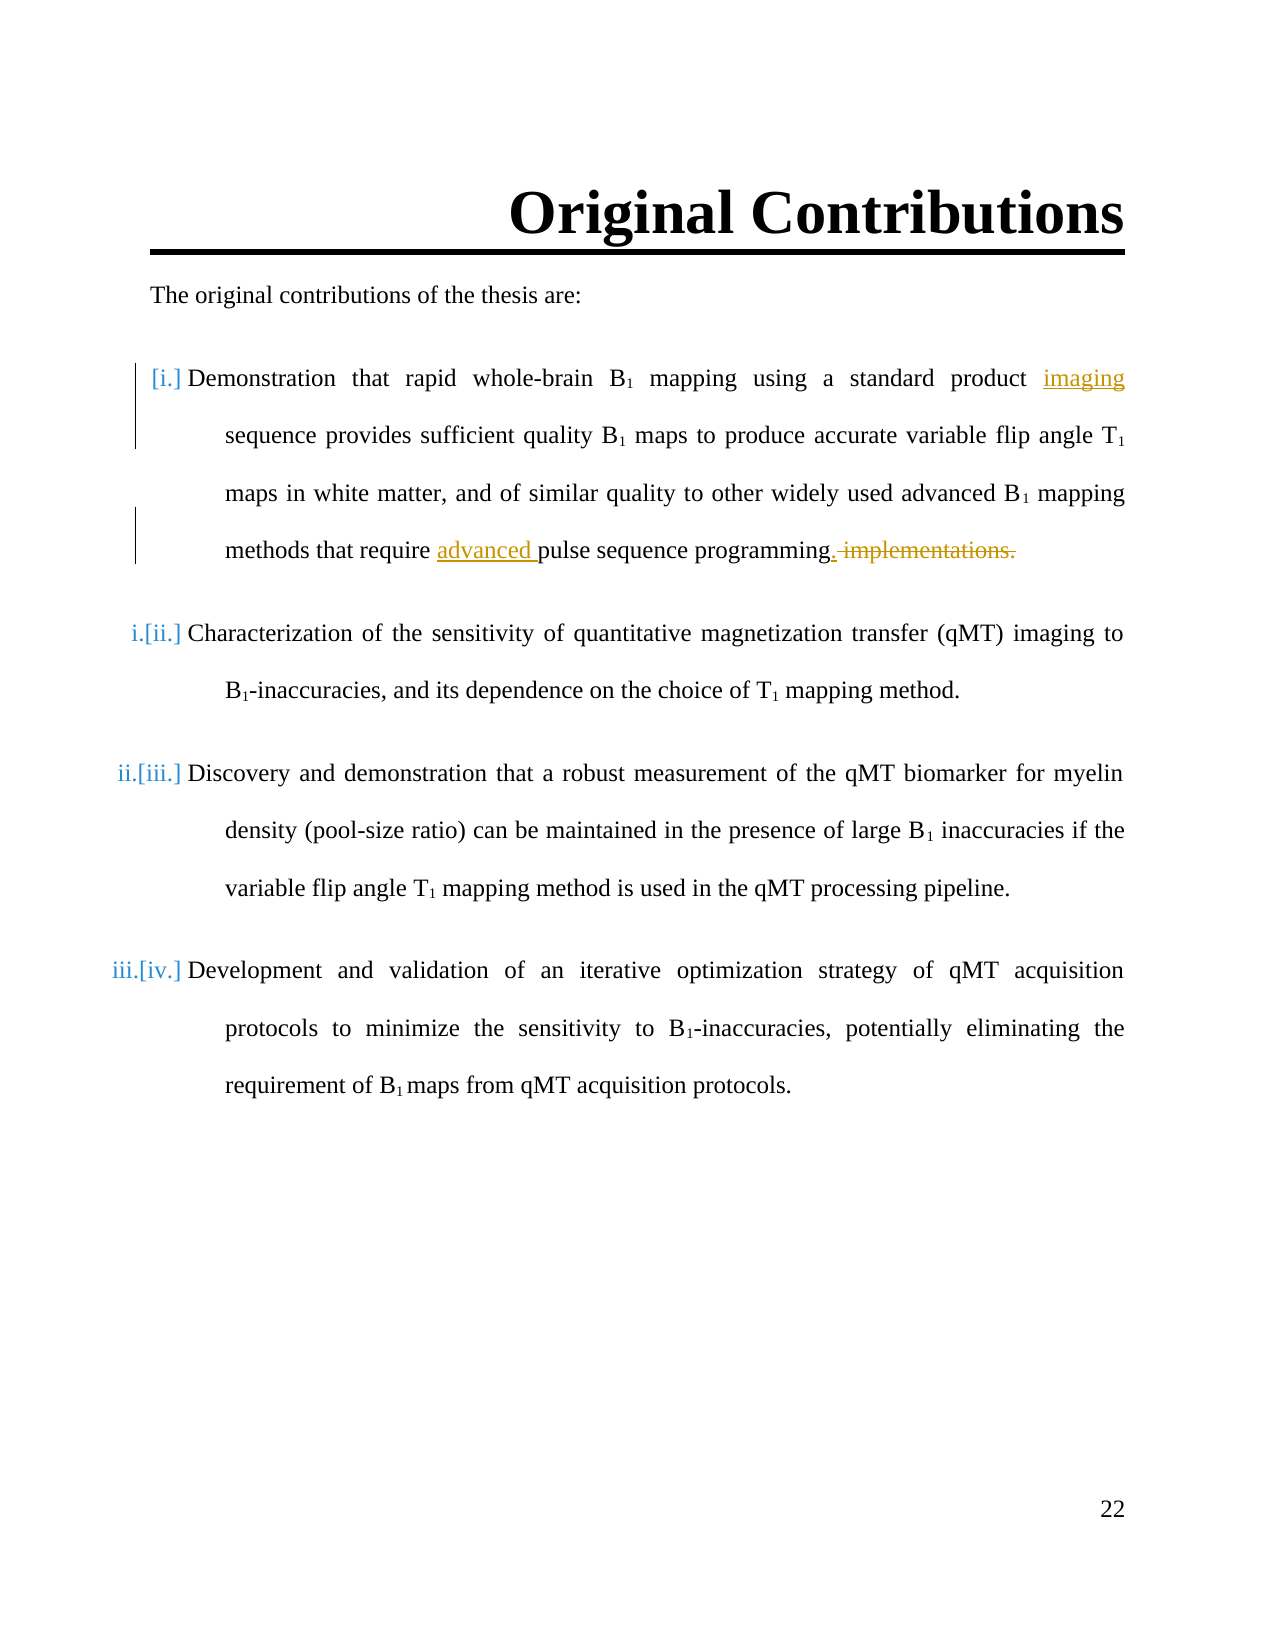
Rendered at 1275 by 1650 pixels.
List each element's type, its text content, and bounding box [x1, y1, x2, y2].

text The original contributions of the thesis are: [150, 280, 1125, 309]
list Discovery and demonstration that a robust measurement of the qMT biomarker for myelin density (pool-size ratio) can be maintained in the presence of large B1 inaccuracies if the variable flip angle T1 mapping method is used in the qMT processing pipeline. [187, 758, 1125, 902]
list Characterization of the sensitivity of quantitative magnetization transfer (qMT) imaging to B1-inaccuracies, and its dependence on the choice of T1 mapping method. [187, 618, 1125, 704]
list Demonstration that rapid whole-brain B1 mapping using a standard product sequence provides sufficient quality B1 maps to produce accurate variable flip angle T1 maps in white matter, and of similar quality to other widely used advanced B1 mapping methods that require pulse sequence programming [187, 363, 1125, 564]
list Development and validation of an iterative optimization strategy of qMT acquisition protocols to minimize the sensitivity to B1-inaccuracies, potentially eliminating the requirement of B1 maps from qMT acquisition protocols. [187, 955, 1125, 1099]
text Original Contributions [150, 175, 1125, 249]
